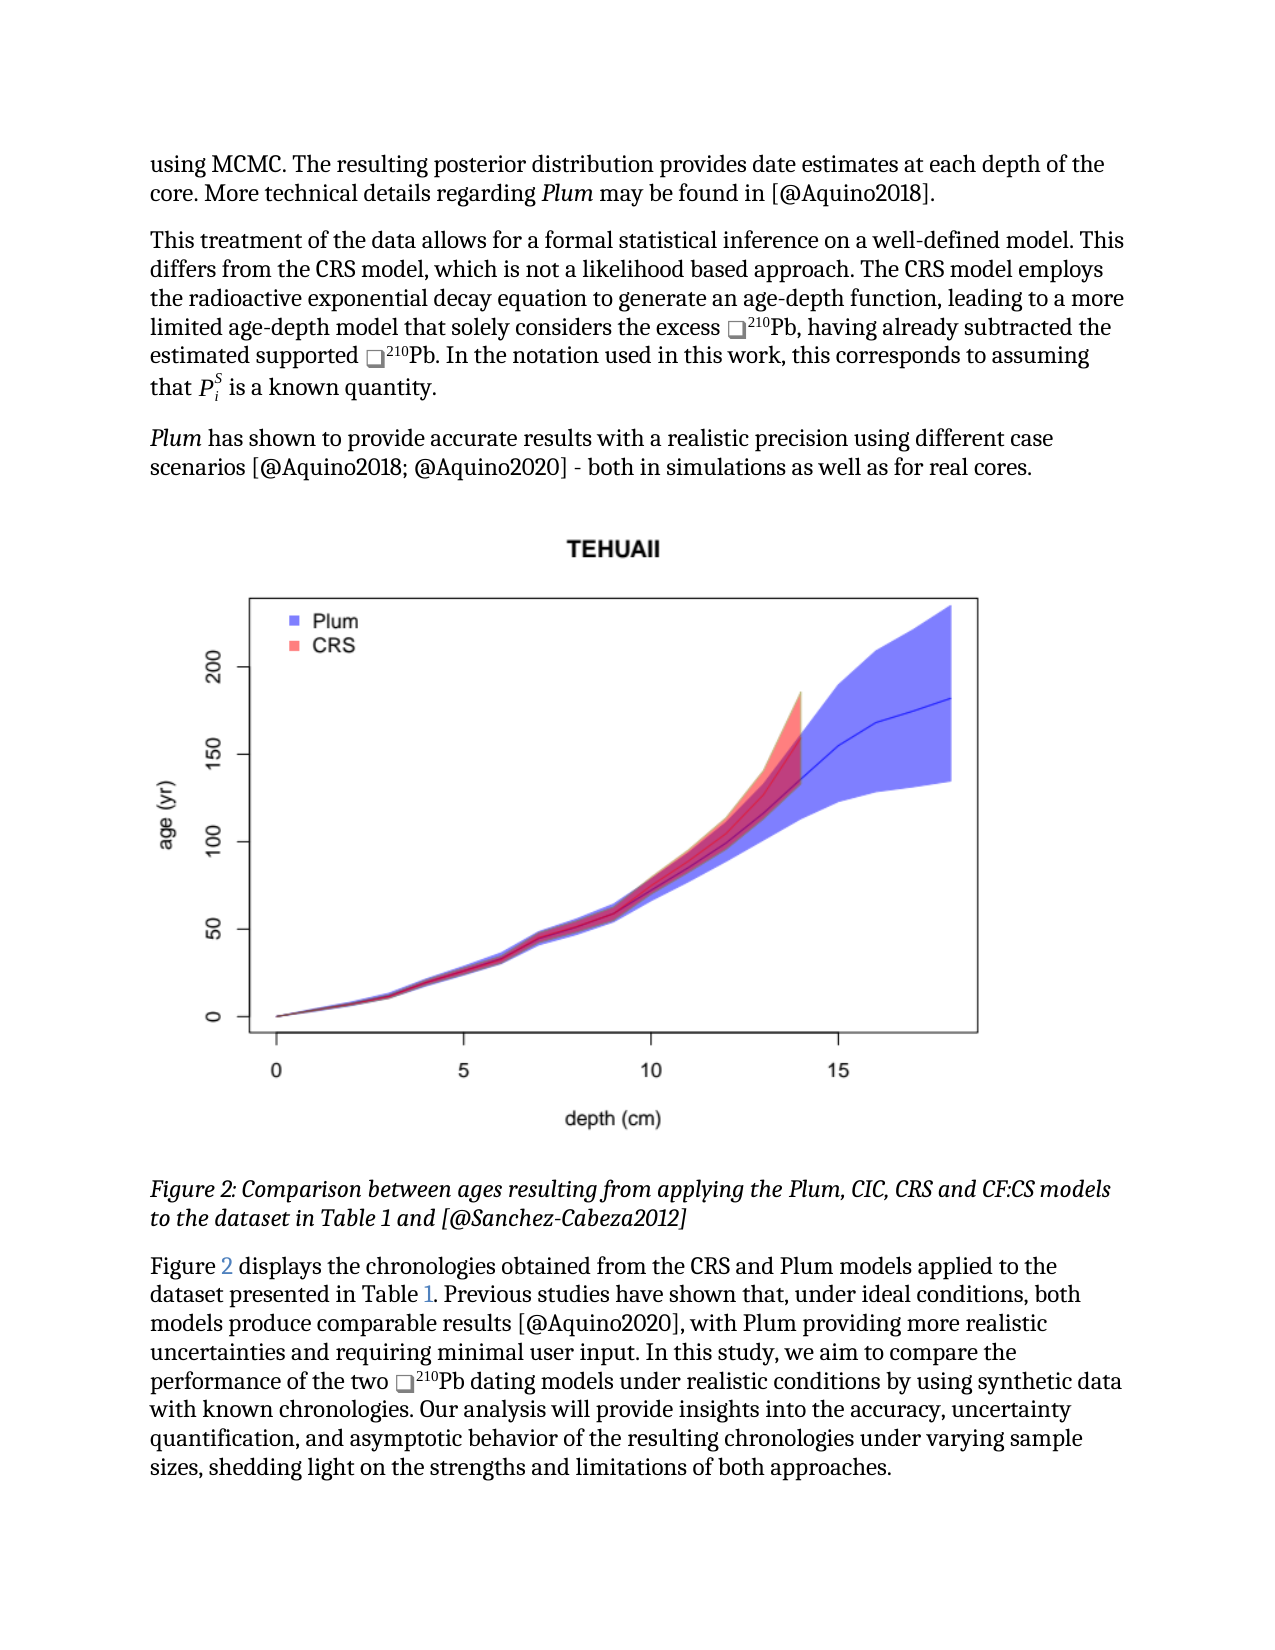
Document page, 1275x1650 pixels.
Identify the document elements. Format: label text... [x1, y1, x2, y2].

text Figure 2: Comparison between ages resulting from applying the Plum, CIC, CRS and CF:CS models to the dataset in Table 1 and [@Sanchez-Cabeza2012] [150, 1175, 1125, 1233]
text This treatment of the data allows for a formal statistical inference on a well-defined model. This differs from the CRS model, which is not a likelihood based approach. The CRS model employs the radioactive exponential decay equation to generate an age-depth function, leading to a more limited age-depth model that solely considers the excess Pb, having already subtracted the estimated supported Pb. In the notation used in this work, this corresponds to assuming that is a known quantity. [150, 226, 1125, 405]
text Plum has shown to provide accurate results with a realistic precision using different case scenarios [@Aquino2018; @Aquino2020] - both in simulations as well as for real cores. [150, 424, 1125, 481]
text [150, 150, 1125, 207]
text Figure 2 displays the chronologies obtained from the CRS and Plum models applied to the dataset presented in Table 1. Previous studies have shown that, under ideal conditions, both models produce comparable results [@Aquino2020], with Plum providing more realistic uncertainties and requiring minimal user input. In this study, we aim to compare the performance of the two Pb dating models under realistic conditions by using synthetic data with known chronologies. Our analysis will provide insights into the accuracy, uncertainty quantification, and asymptotic behavior of the resulting chronologies under varying sample sizes, shedding light on the strengths and limitations of both approaches. [150, 1252, 1125, 1482]
